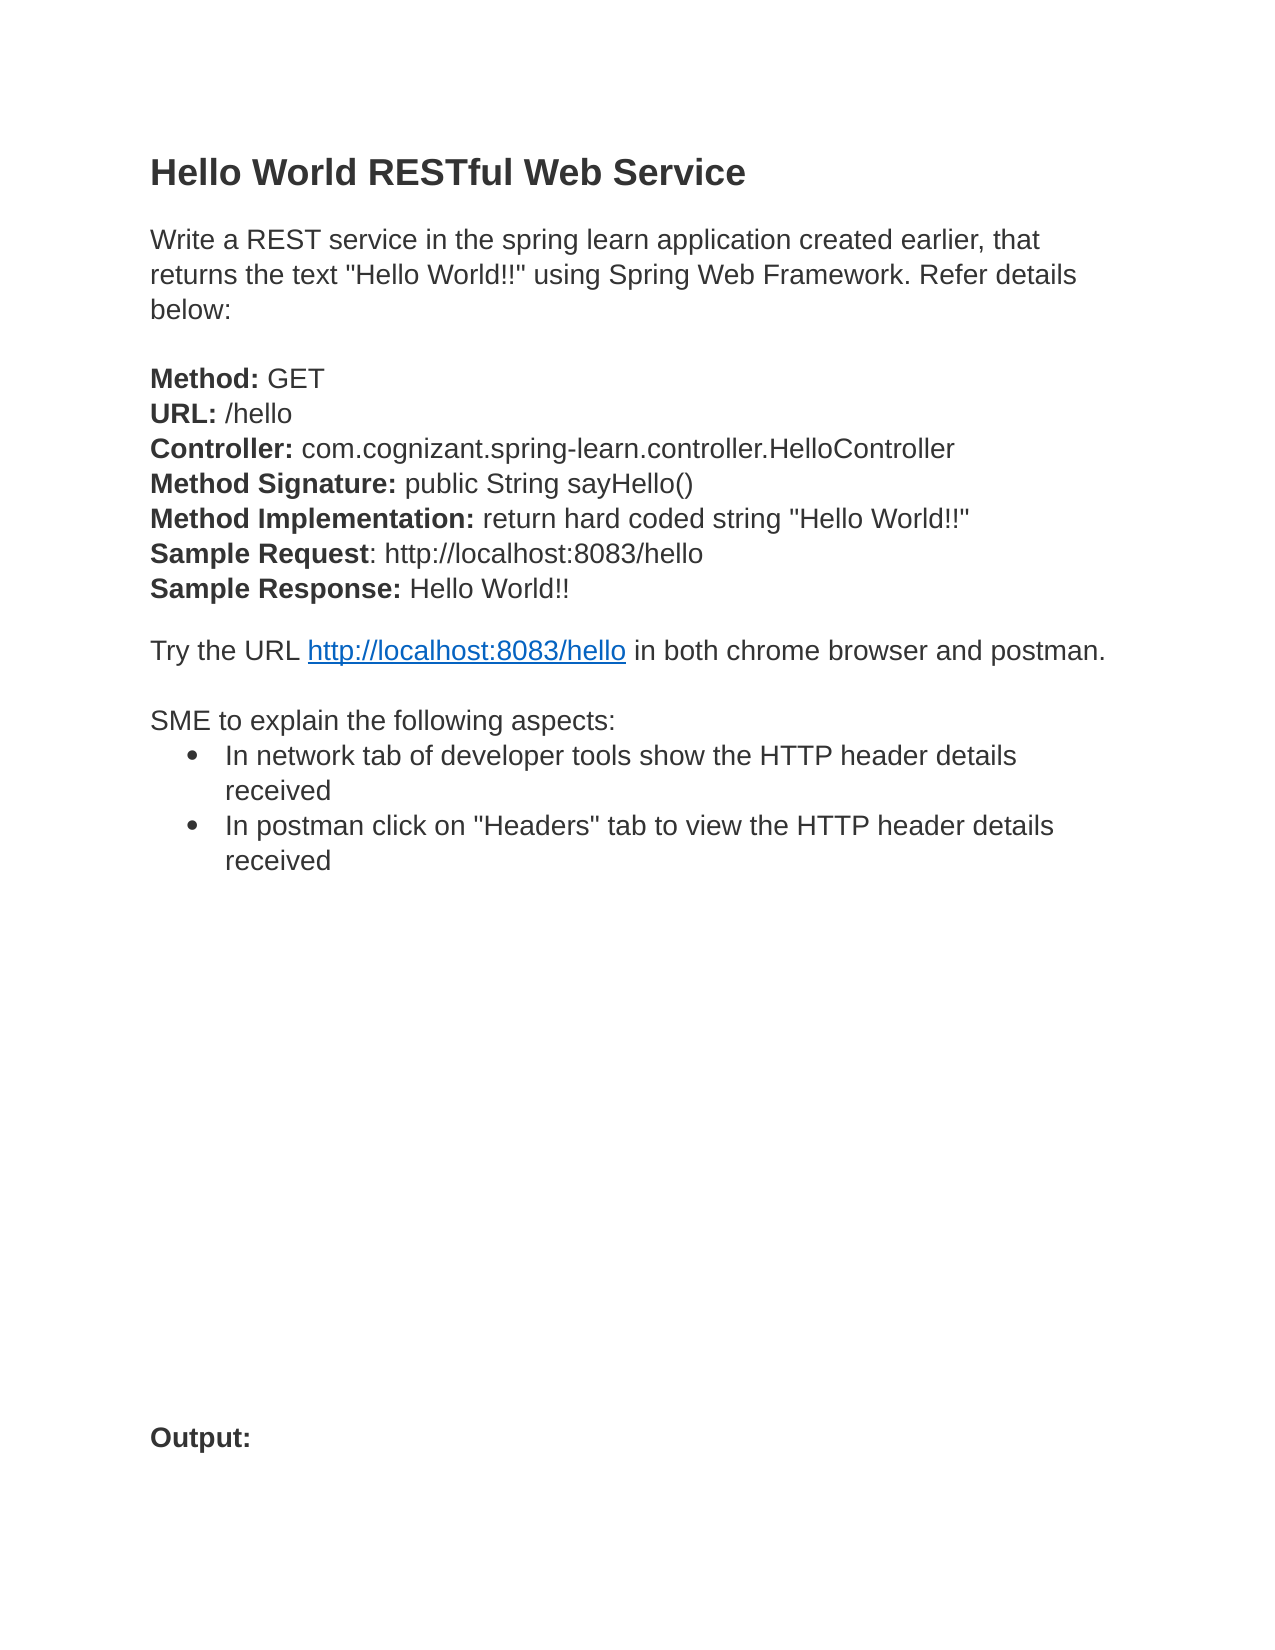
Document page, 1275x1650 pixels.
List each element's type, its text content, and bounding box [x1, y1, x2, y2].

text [150, 150, 1125, 604]
list In network tab of developer tools show the HTTP header details received [187, 738, 1125, 806]
text Output: [150, 1421, 1125, 1454]
text Try the URL http://localhost:8083/hello in both chrome browser and postman. SME to explain the following aspects: [150, 634, 1125, 736]
list In postman click on "Headers" tab to view the HTTP header details received [187, 808, 1125, 876]
